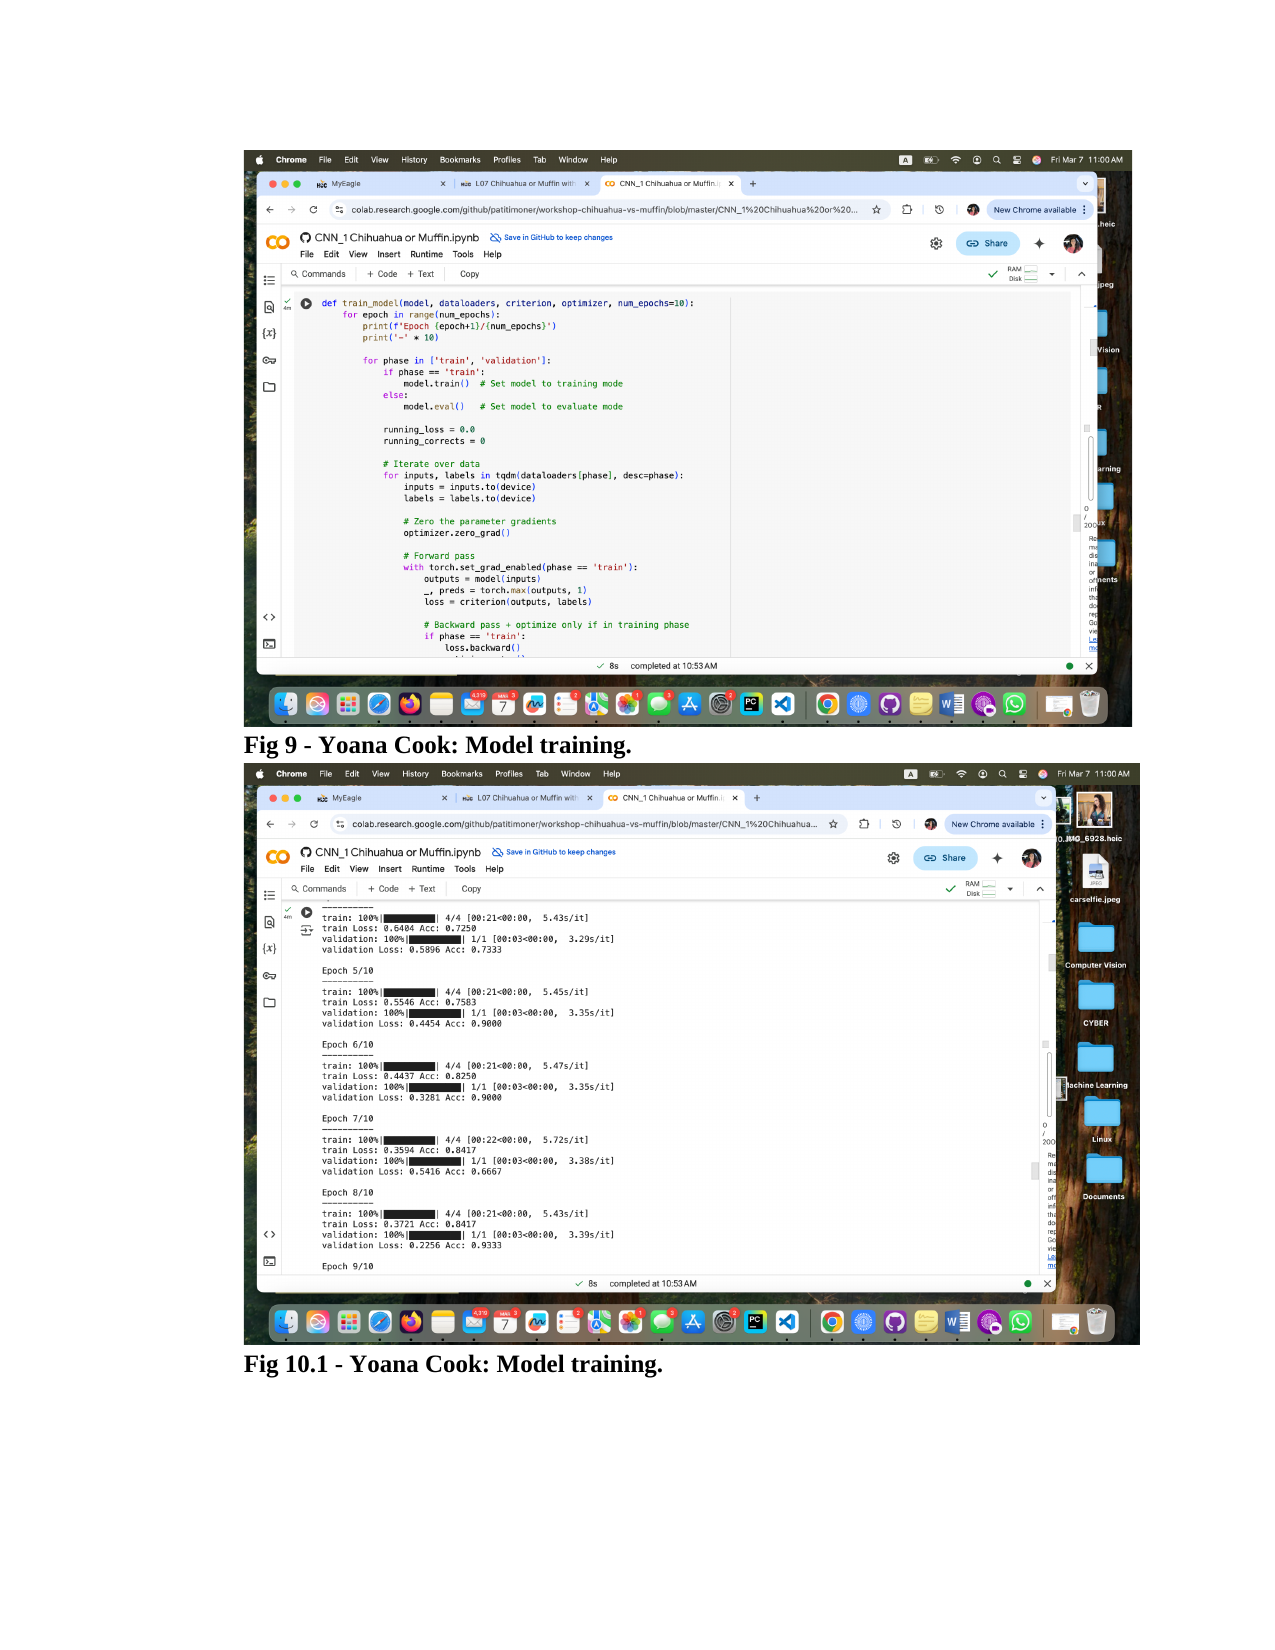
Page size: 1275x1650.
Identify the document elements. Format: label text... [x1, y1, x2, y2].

text Fig 10.1 - Yoana Cook: Model training. [244, 1349, 1125, 1377]
picture [243, 763, 1140, 1345]
text Fig 9 - Yoana Cook: Model training. [244, 730, 1125, 759]
picture [243, 150, 1133, 727]
